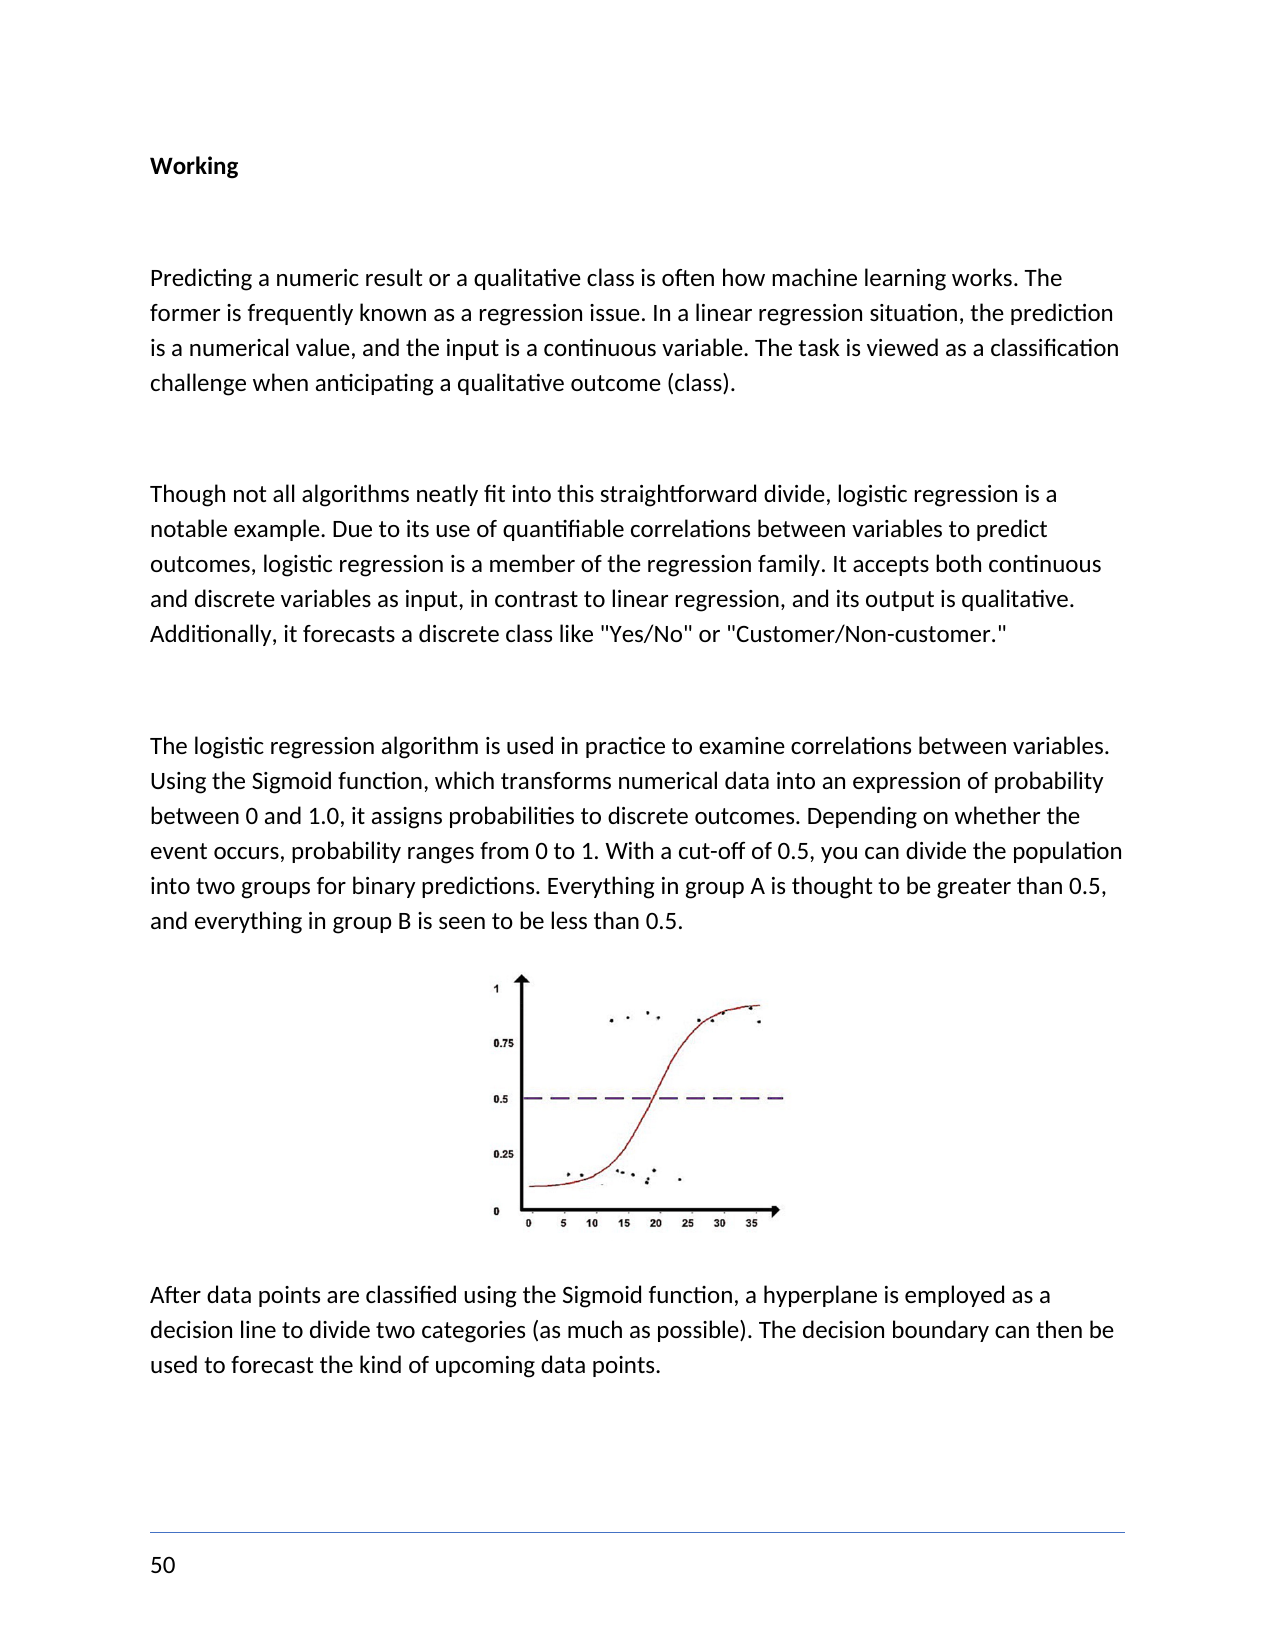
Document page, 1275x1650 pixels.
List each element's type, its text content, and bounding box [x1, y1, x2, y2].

picture [463, 960, 812, 1255]
text The logistic regression algorithm is used in practice to examine correlations between variables. Using the Sigmoid function, which transforms numerical data into an expression of probability between 0 and 1.0, it assigns probabilities to discrete outcomes. Depending on whether the event occurs, probability ranges from 0 to 1. With a cut-off of 0.5, you can divide the population into two groups for binary predictions. Everything in group A is thought to be greater than 0.5, and everything in group B is seen to be less than 0.5. [150, 730, 1125, 936]
text Predicting a numeric result or a qualitative class is often how machine learning works. The former is frequently known as a regression issue. In a linear regression situation, the prediction is a numerical value, and the input is a continuous variable. The task is viewed as a classification challenge when anticipating a qualitative outcome (class). [150, 262, 1125, 397]
text After data points are classified using the Sigmoid function, a hyperplane is employed as a decision line to divide two categories (as much as possible). The decision boundary can then be used to forecast the kind of upcoming data points. [150, 1280, 1125, 1380]
text Working [150, 150, 1125, 181]
text Though not all algorithms neatly fit into this straightforward divide, logistic regression is a notable example. Due to its use of quantifiable correlations between variables to predict outcomes, logistic regression is a member of the regression family. It accepts both continuous and discrete variables as input, in contrast to linear regression, and its output is qualitative. Additionally, it forecasts a discrete class like "Yes/No" or "Customer/Non-customer." [150, 478, 1125, 649]
